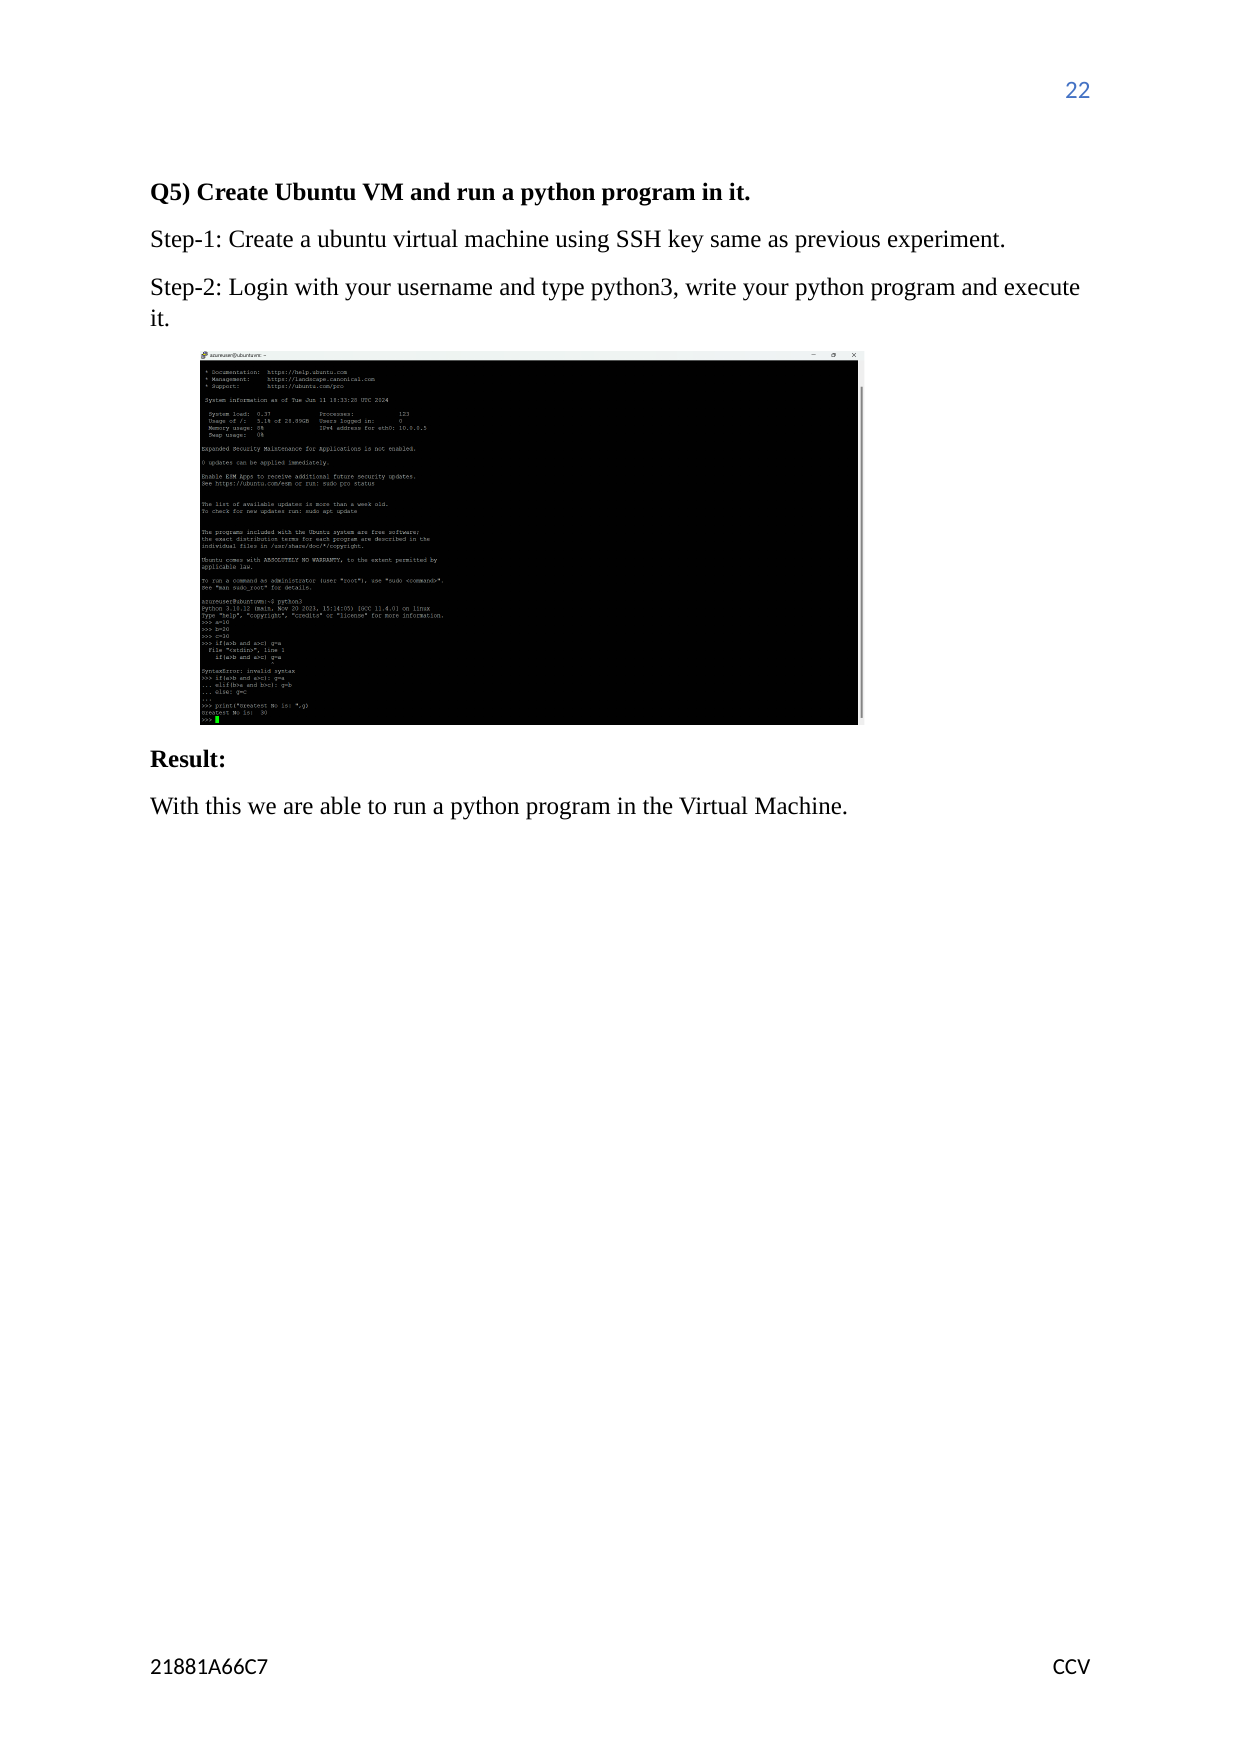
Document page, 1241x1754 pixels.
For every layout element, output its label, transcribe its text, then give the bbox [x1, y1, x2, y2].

text Step-1: Create a ubuntu virtual machine using SSH key same as previous experiment. [150, 224, 1090, 253]
text Result: [150, 744, 1090, 772]
text Q5) Create Ubuntu VM and run a python program in it. [150, 177, 1090, 206]
text Step-2: Login with your username and type python3, write your python program and execute it. [150, 272, 1090, 332]
text With this we are able to run a python program in the Virtual Machine. [150, 791, 1090, 820]
picture [200, 351, 865, 725]
